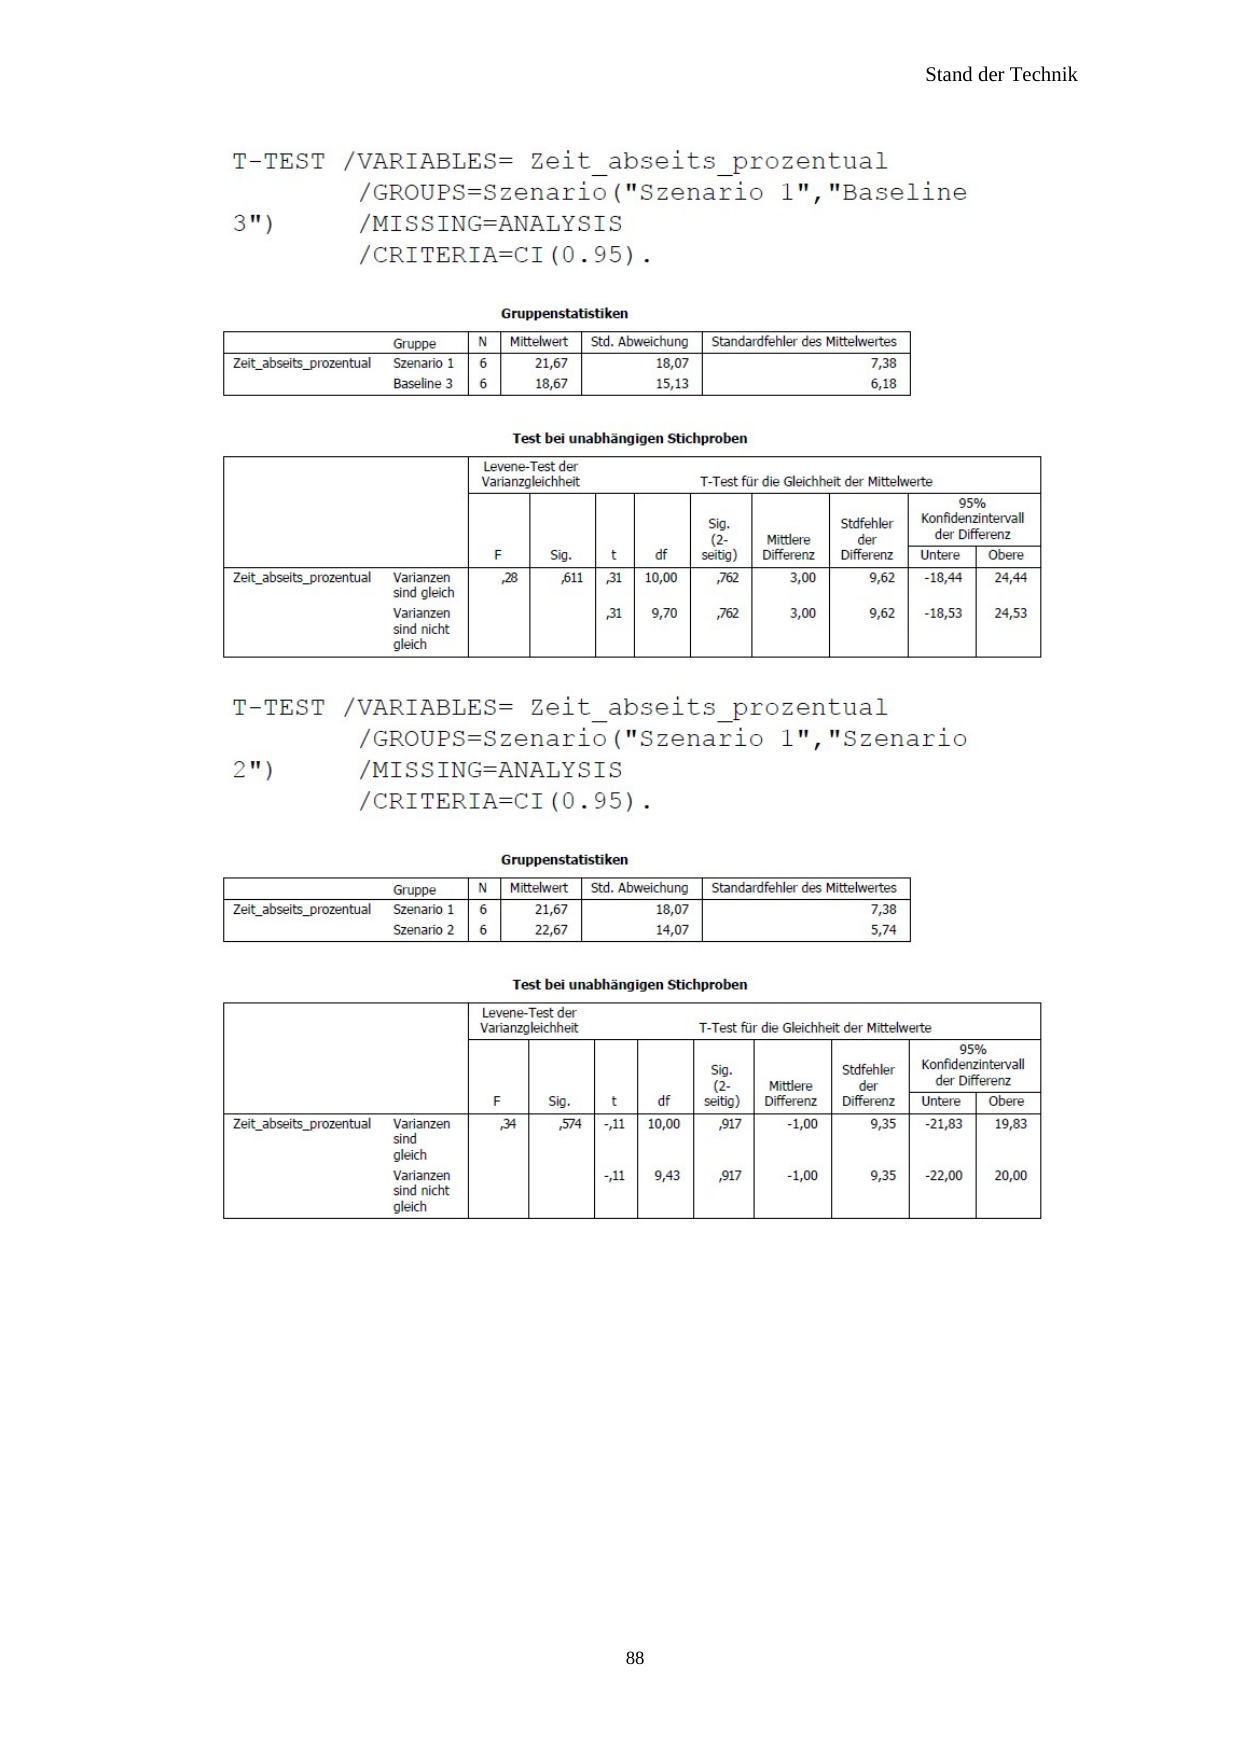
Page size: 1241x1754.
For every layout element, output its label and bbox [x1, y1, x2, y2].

picture [220, 147, 1050, 1233]
